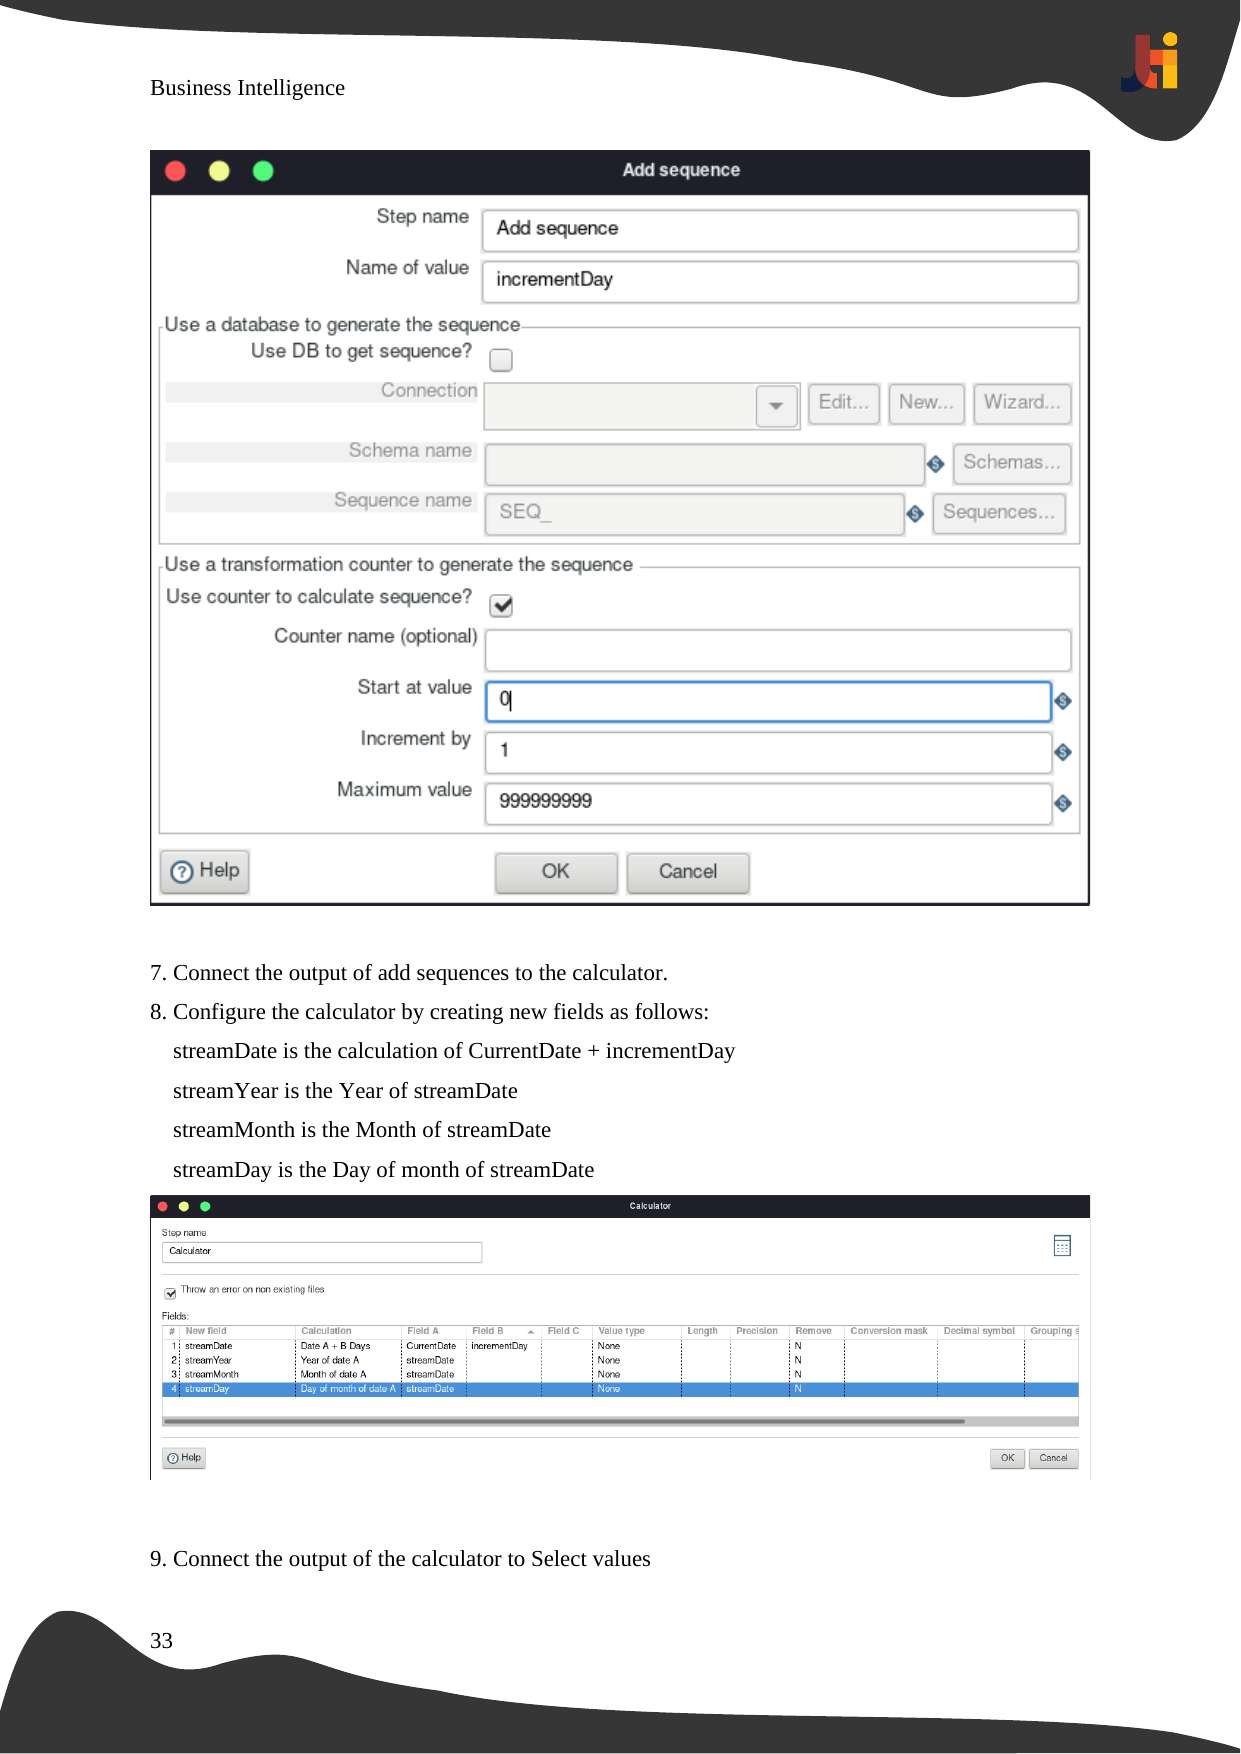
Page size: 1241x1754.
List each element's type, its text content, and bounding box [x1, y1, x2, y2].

picture [1121, 32, 1178, 92]
text streamDay is the Day of month of streamDate [150, 1156, 1090, 1182]
text streamYear is the Year of streamDate [150, 1077, 1090, 1103]
text streamDate is the calculation of CurrentDate + incrementDay [150, 1038, 1090, 1064]
picture [150, 150, 1091, 906]
text 7. Connect the output of add sequences to the calculator. [150, 959, 1090, 985]
text 9. Connect the output of the calculator to Select values [150, 1545, 1090, 1571]
text streamMonth is the Month of streamDate [150, 1117, 1090, 1143]
picture [150, 1195, 1091, 1480]
text 8. Configure the calculator by creating new fields as follows: [150, 998, 1090, 1024]
